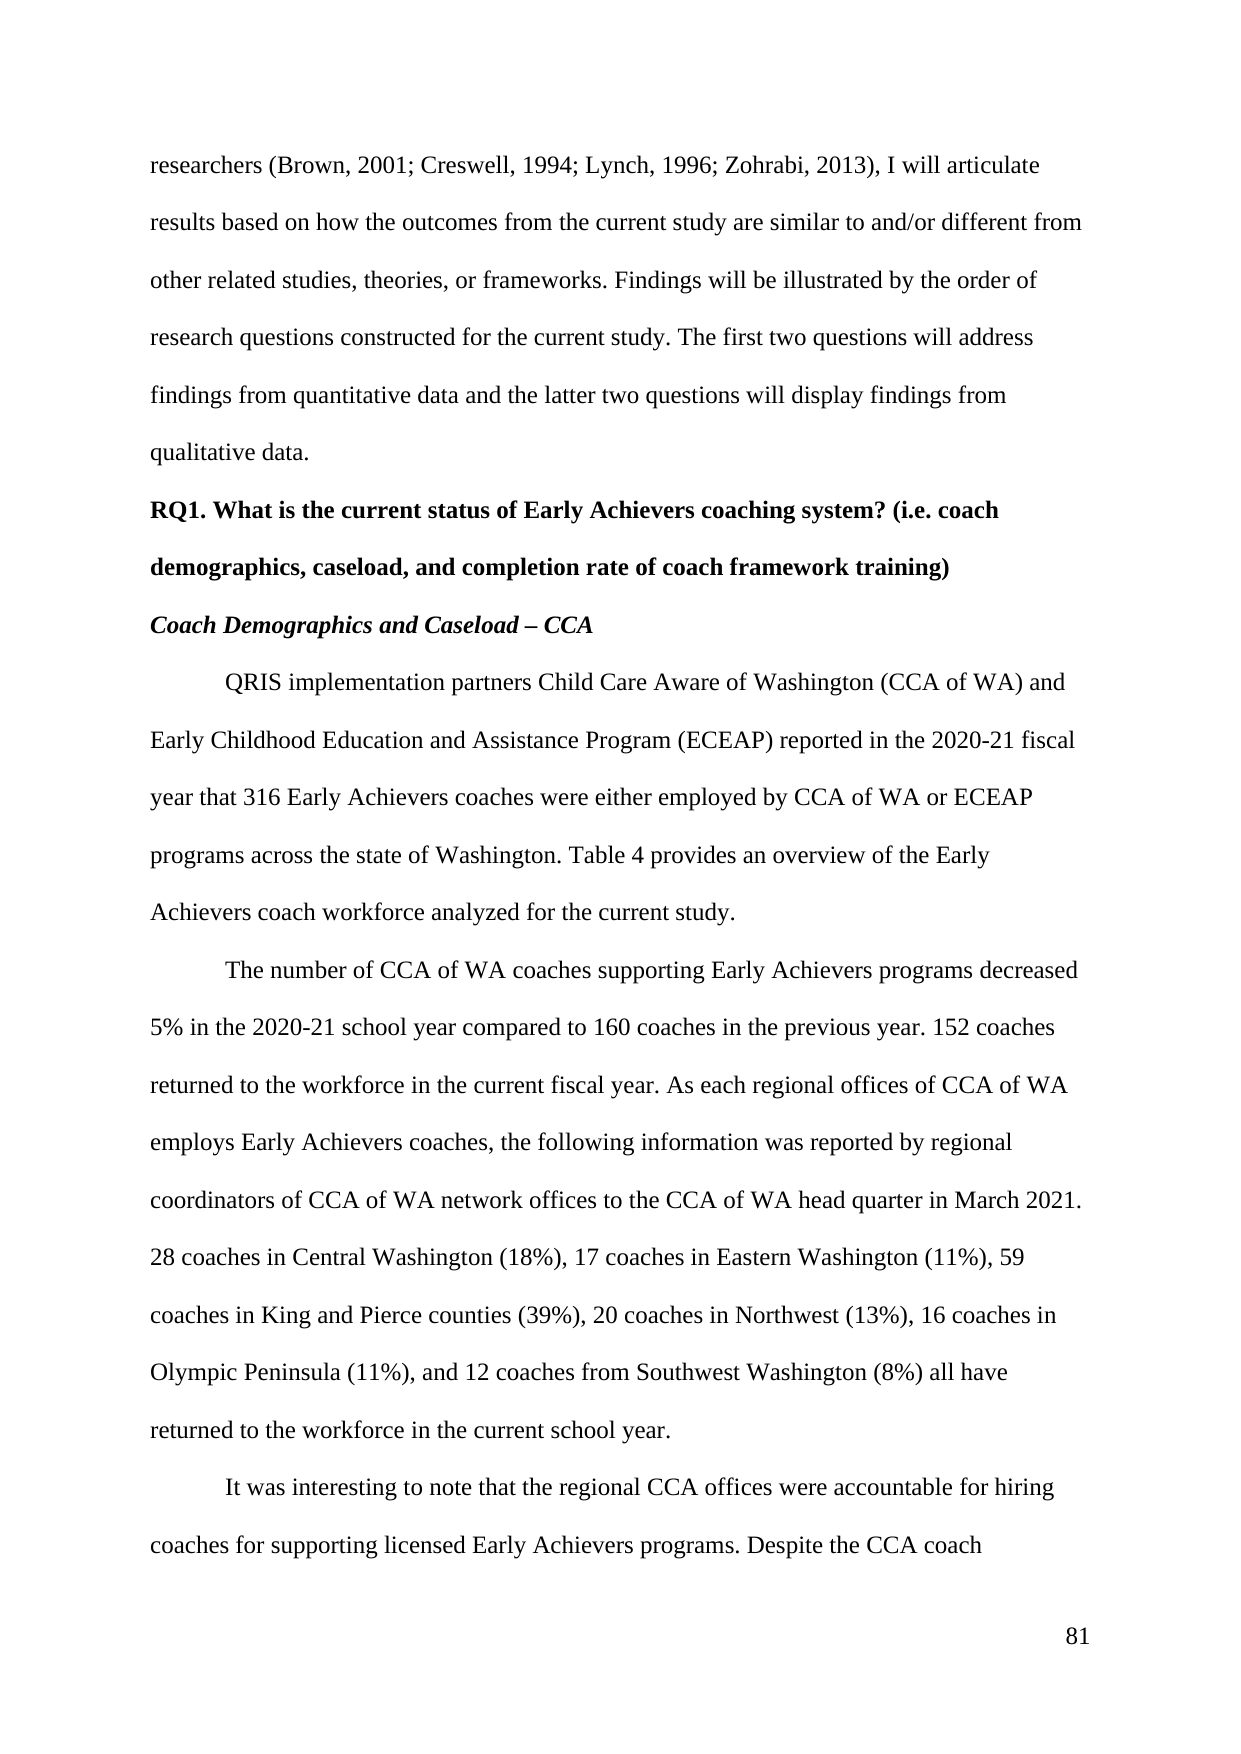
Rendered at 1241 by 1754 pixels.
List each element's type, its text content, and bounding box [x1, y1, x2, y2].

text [150, 150, 1090, 466]
text The number of CCA of WA coaches supporting Early Achievers programs decreased 5% in the 2020-21 school year compared to 160 coaches in the previous year. 152 coaches returned to the workforce in the current fiscal year. As each regional offices of CCA of WA employs Early Achievers coaches, the following information was reported by regional coordinators of CCA of WA network offices to the CCA of WA head quarter in March 2021. 28 coaches in Central Washington (18%), 17 coaches in Eastern Washington (11%), 59 coaches in King and Pierce counties (39%), 20 coaches in Northwest (13%), 16 coaches in Olympic Peninsula (11%), and 12 coaches from Southwest Washington (8%) all have returned to the workforce in the current school year. [150, 955, 1090, 1444]
subtitle RQ1. What is the current status of Early Achievers coaching system? (i.e. coach demographics, caseload, and completion rate of coach framework training) [150, 495, 1090, 581]
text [150, 1472, 1090, 1559]
text Coach Demographics and Caseload – CCA [150, 610, 1090, 639]
text QRIS implementation partners Child Care Aware of Washington (CCA of WA) and Early Childhood Education and Assistance Program (ECEAP) reported in the 2020-21 fiscal year that 316 Early Achievers coaches were either employed by CCA of WA or ECEAP programs across the state of Washington. Table 4 provides an overview of the Early Achievers coach workforce analyzed for the current study. [150, 667, 1090, 926]
